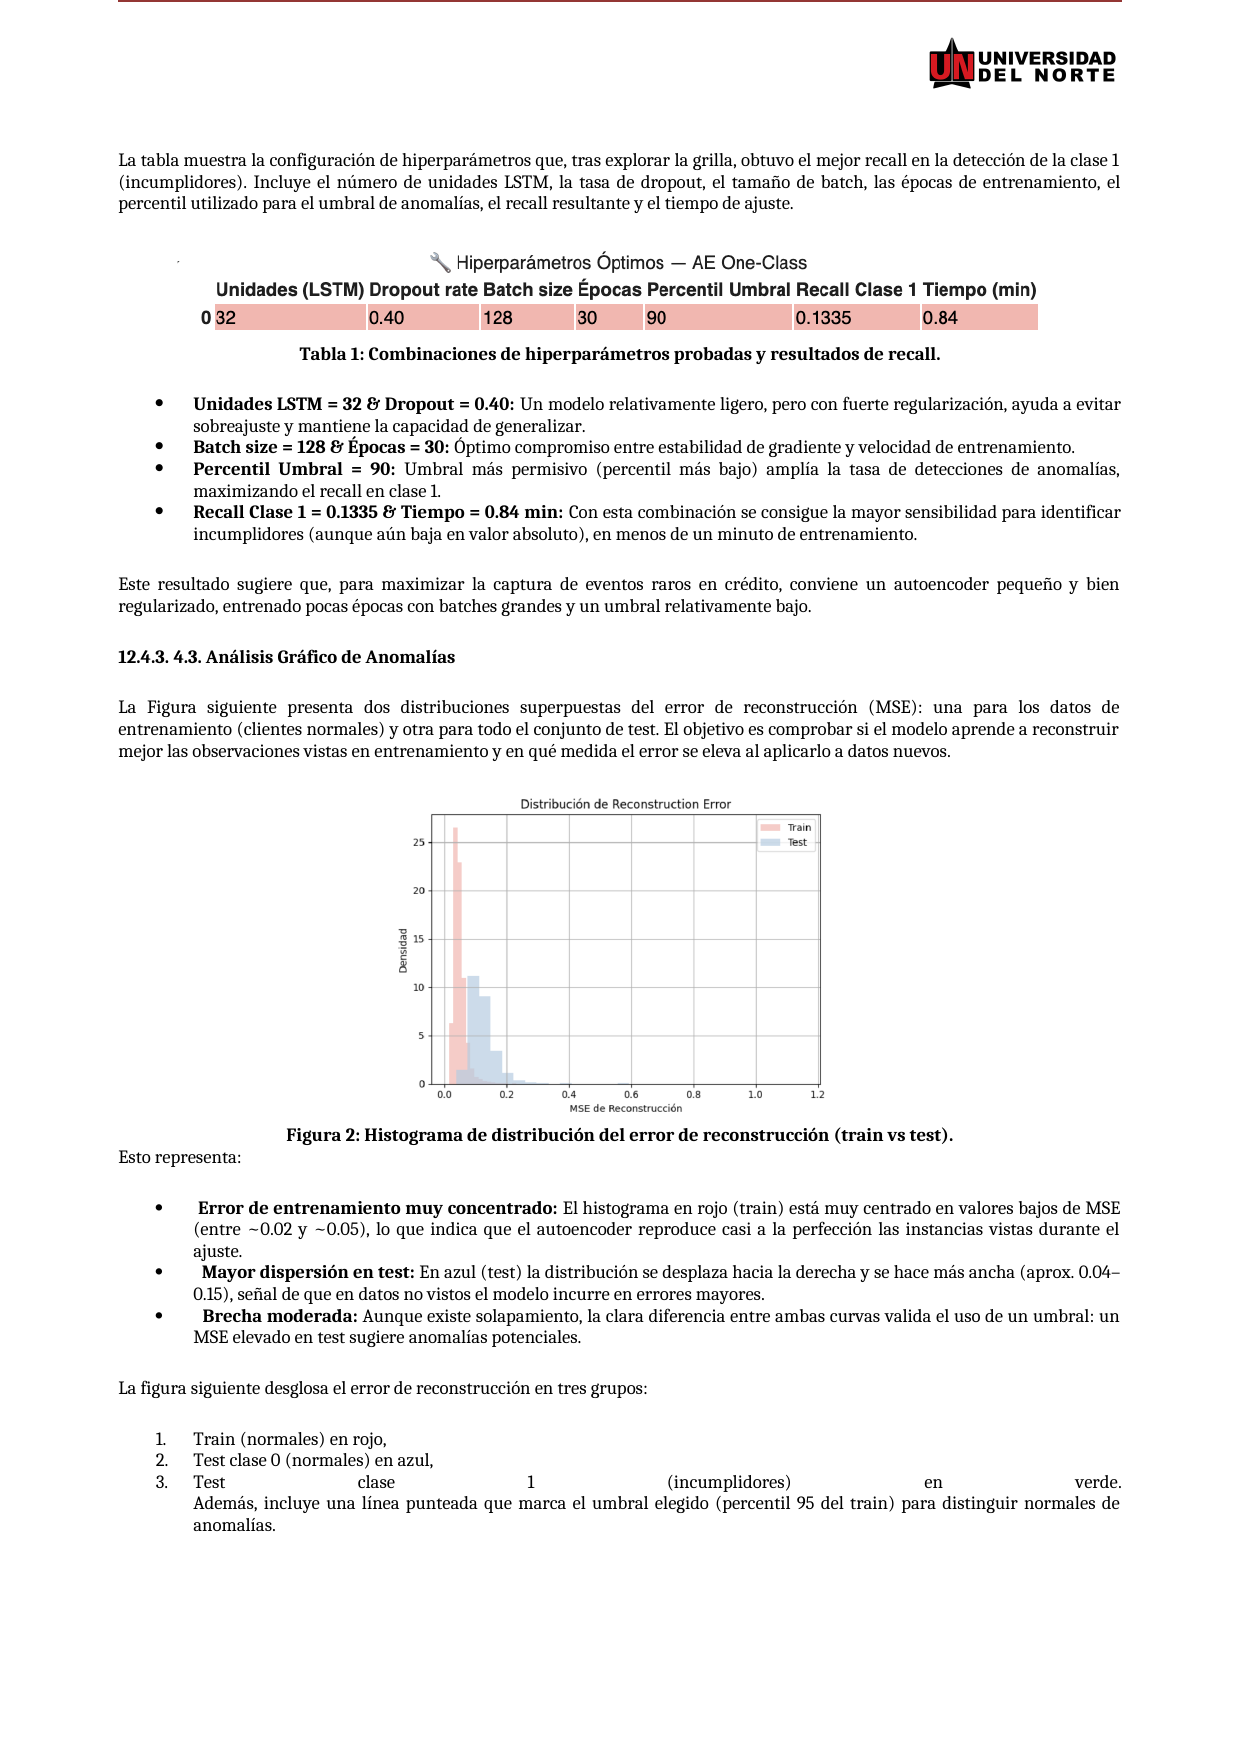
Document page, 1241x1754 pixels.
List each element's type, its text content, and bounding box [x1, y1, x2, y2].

text Figura 2: Histograma de distribución del error de reconstrucción (train vs test). [118, 1125, 1122, 1147]
list Error de entrenamiento muy concentrado: El histograma en rojo (train) está muy centrado en valores bajos de MSE (entre ~0.02 y ~0.05), lo que indica que el autoencoder reproduce casi a la perfección las instancias vistas durante el ajuste. [156, 1197, 1122, 1262]
list Test clase 0 (normales) en azul, [156, 1450, 1122, 1471]
list Test clase 1 (incumplidores) en verde. Además, incluye una línea punteada que marca el umbral elegido (percentil 95 del train) para distinguir normales de anomalías. [156, 1471, 1122, 1536]
list Train (normales) en rojo, [156, 1428, 1122, 1450]
picture [922, 30, 1123, 96]
list Brecha moderada: Aunque existe solapamiento, la clara diferencia entre ambas curvas valida el uso de un umbral: un MSE elevado en test sugiere anomalías potenciales. [156, 1305, 1122, 1348]
subtitle 4.3. Análisis Gráfico de Anomalías [0, 646, 1122, 668]
picture [177, 243, 1063, 344]
list Recall Clase 1 = 0.1335 & Tiempo = 0.84 min: Con esta combinación se consigue la mayor sensibilidad para identificar incumplidores (aunque aún baja en valor absoluto), en menos de un minuto de entrenamiento. [156, 502, 1122, 545]
text Tabla 1: Combinaciones de hiperparámetros probadas y resultados de recall. [118, 343, 1122, 365]
text La figura siguiente desglosa el error de reconstrucción en tres grupos: [118, 1377, 1122, 1399]
picture [392, 790, 848, 1125]
list Percentil Umbral = 90: Umbral más permisivo (percentil más bajo) amplía la tasa de detecciones de anomalías, maximizando el recall en clase 1. [156, 458, 1122, 502]
list Batch size = 128 & Épocas = 30: Óptimo compromiso entre estabilidad de gradiente y velocidad de entrenamiento. [156, 437, 1122, 458]
text La Figura siguiente presenta dos distribuciones superpuestas del error de reconstrucción (MSE): una para los datos de entrenamiento (clientes normales) y otra para todo el conjunto de test. El objetivo es comprobar si el modelo aprende a reconstruir mejor las observaciones vistas en entrenamiento y en qué medida el error se eleva al aplicarlo a datos nuevos. [118, 697, 1122, 762]
text La tabla muestra la configuración de hiperparámetros que, tras explorar la grilla, obtuvo el mejor recall en la detección de la clase 1 (incumplidores). Incluye el número de unidades LSTM, la tasa de dropout, el tamaño de batch, las épocas de entrenamiento, el percentil utilizado para el umbral de anomalías, el recall resultante y el tiempo de ajuste. [118, 150, 1122, 214]
text Este resultado sugiere que, para maximizar la captura de eventos raros en crédito, conviene un autoencoder pequeño y bien regularizado, entrenado pocas épocas con batches grandes y un umbral relativamente bajo. [118, 574, 1122, 617]
list Unidades LSTM = 32 & Dropout = 0.40: Un modelo relativamente ligero, pero con fuerte regularización, ayuda a evitar sobreajuste y mantiene la capacidad de generalizar. [156, 394, 1122, 437]
text Esto representa: [118, 1147, 1122, 1168]
list Mayor dispersión en test: En azul (test) la distribución se desplaza hacia la derecha y se hace más ancha (aprox. 0.04–0.15), señal de que en datos no vistos el modelo incurre en errores mayores. [156, 1262, 1122, 1305]
